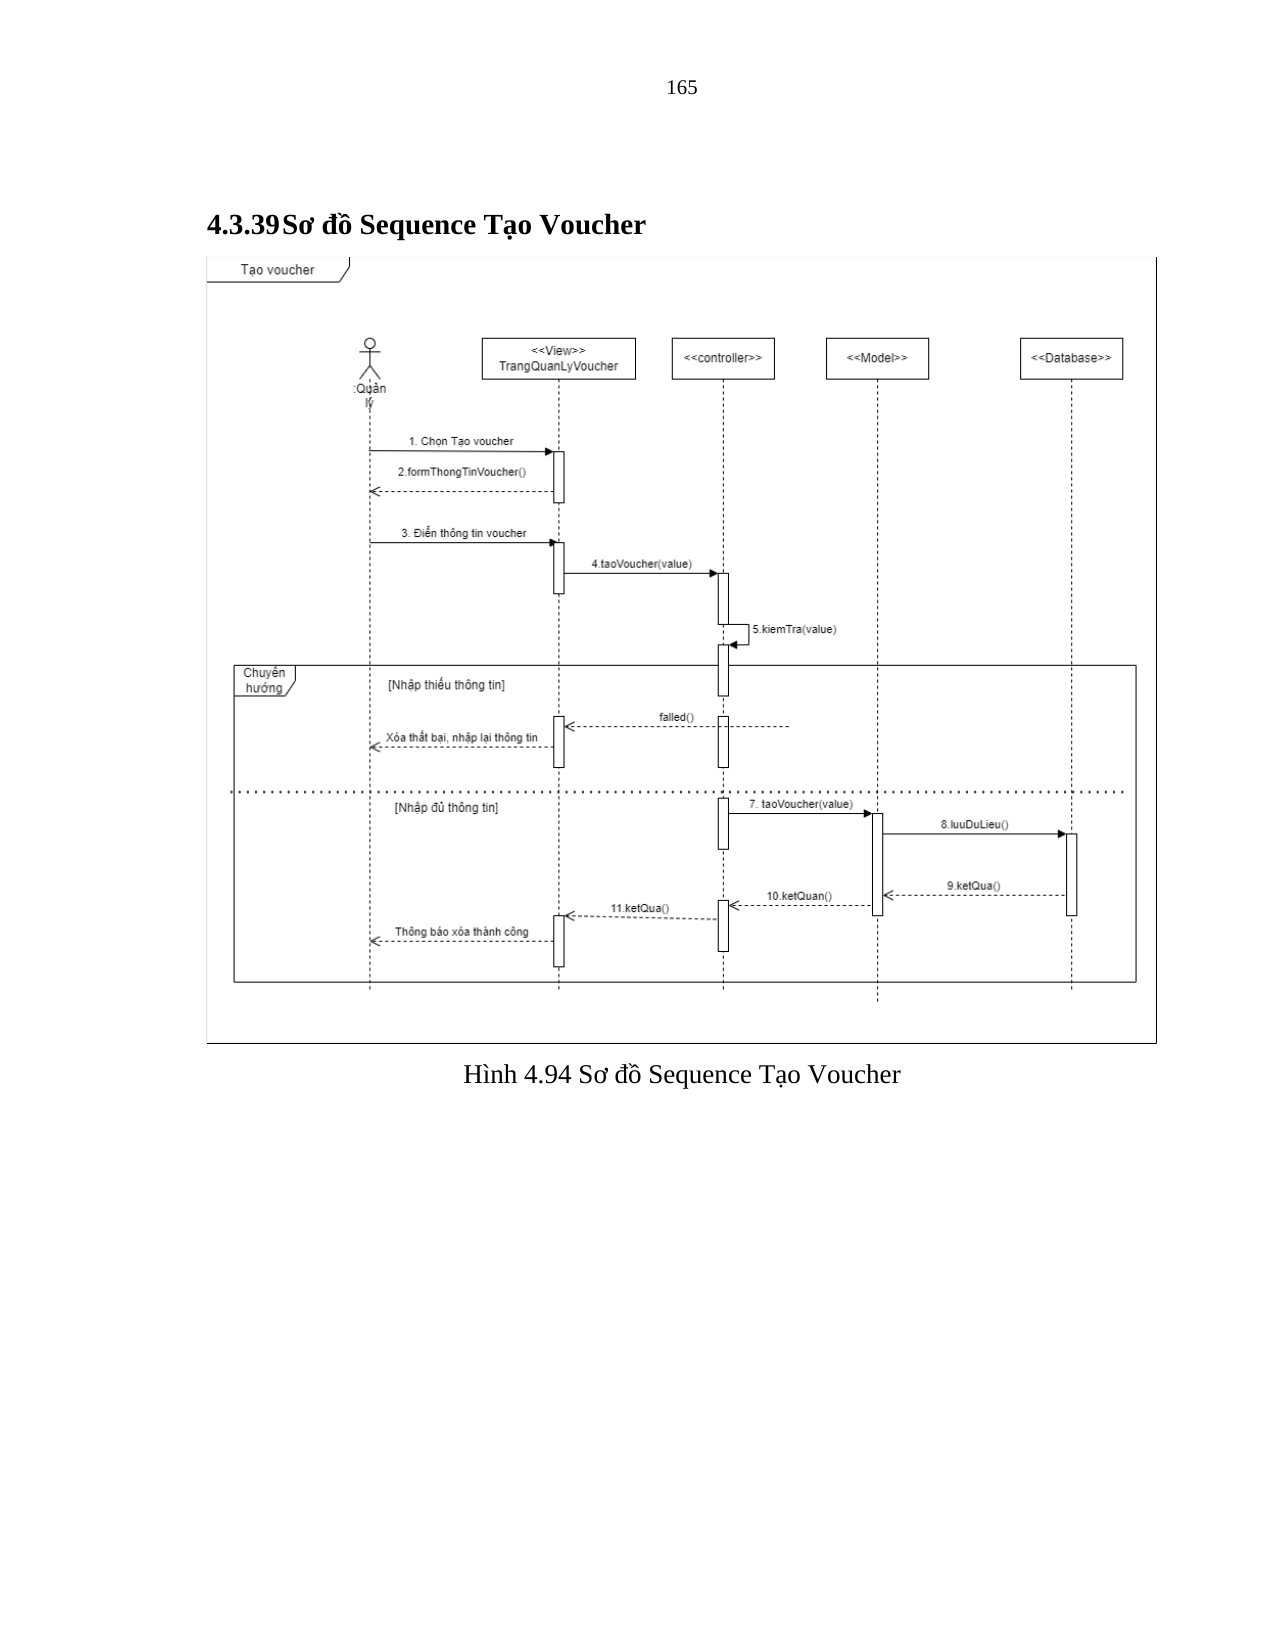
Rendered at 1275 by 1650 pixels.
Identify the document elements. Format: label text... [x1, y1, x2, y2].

subtitle Sơ đồ Sequence Tạo Voucher [207, 207, 1157, 240]
picture [206, 257, 1157, 1044]
